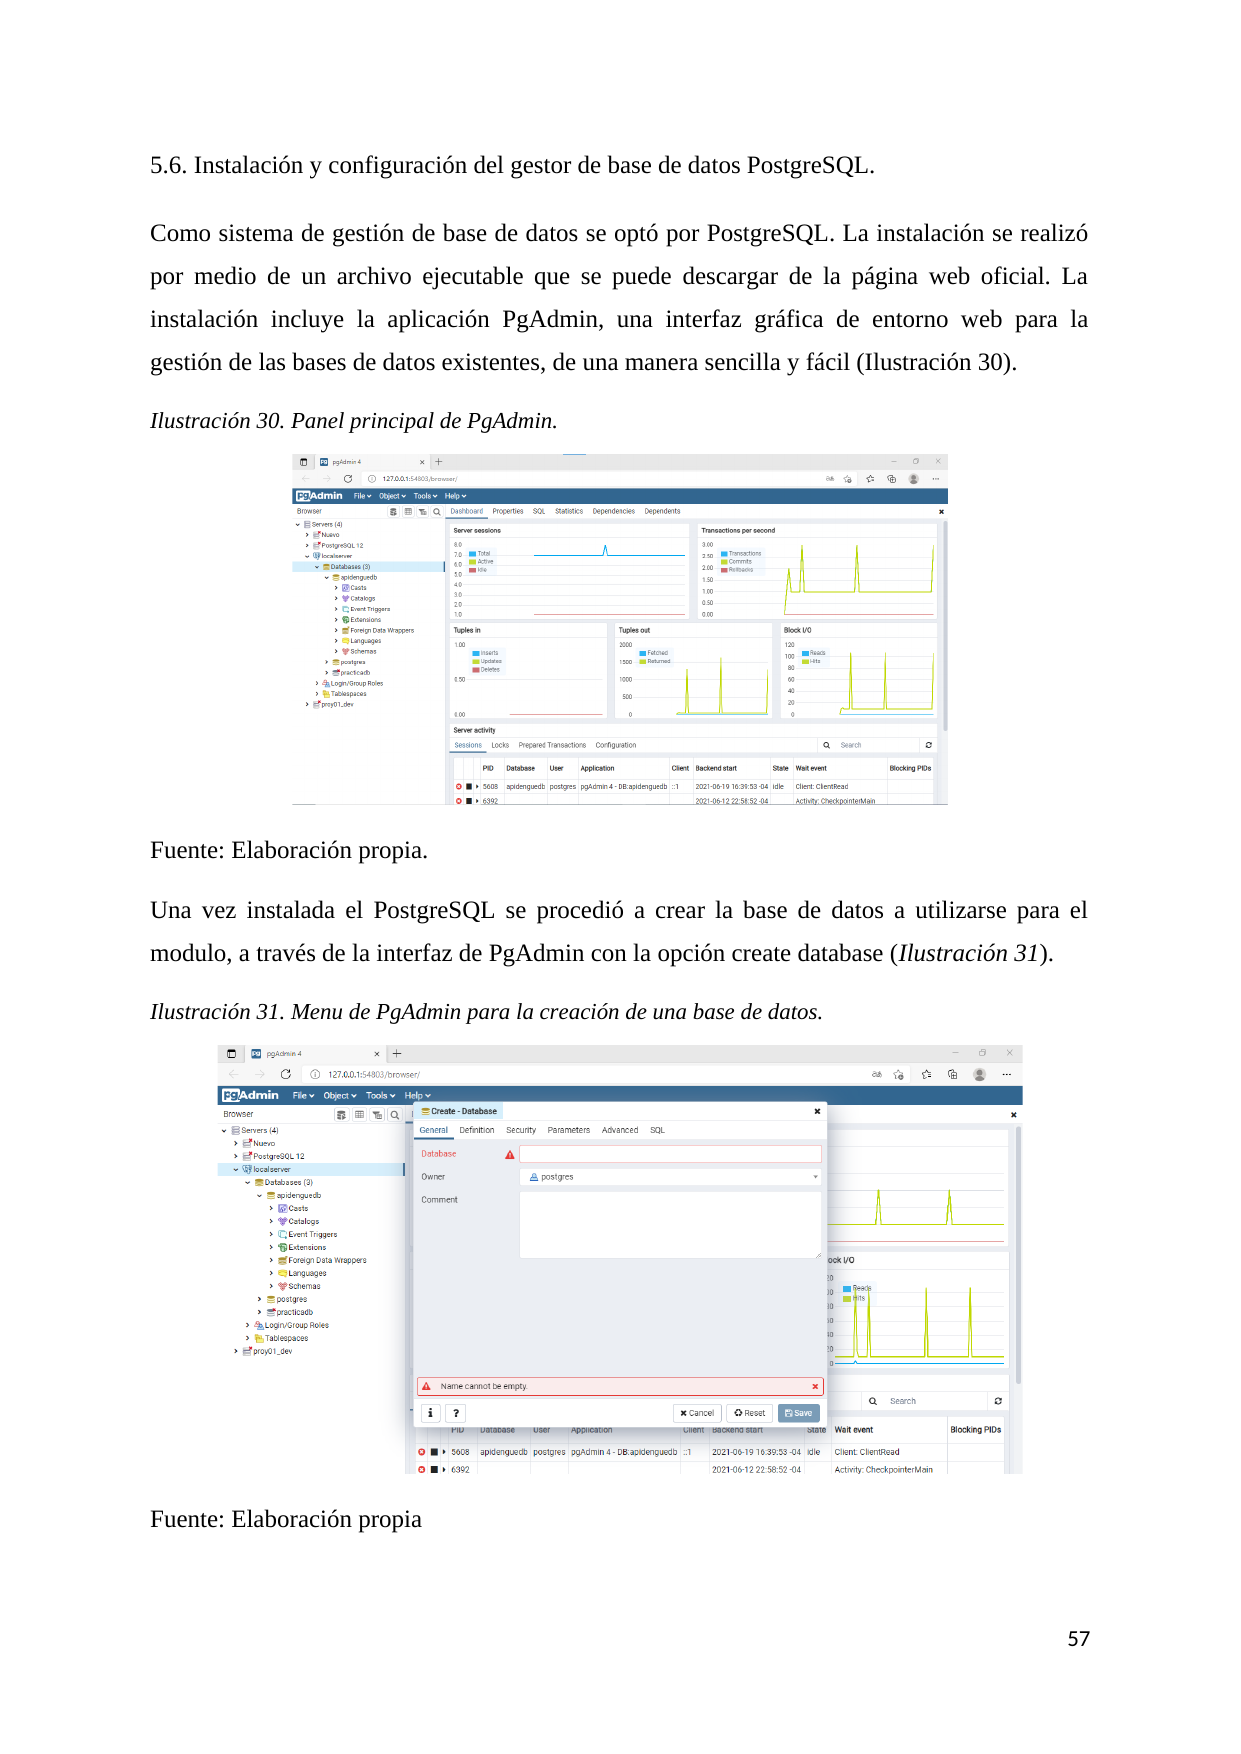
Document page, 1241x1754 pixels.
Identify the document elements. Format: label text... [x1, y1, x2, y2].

subtitle 5.6. Instalación y configuración del gestor de base de datos PostgreSQL. [150, 150, 1090, 179]
picture [292, 454, 948, 805]
text Fuente: Elaboración propia. [150, 835, 1090, 864]
picture [217, 1045, 1023, 1474]
text Una vez instalada el PostgreSQL se procedió a crear la base de datos a utilizarse para el modulo, a través de la interfaz de PgAdmin con la opción create database (Ilustración 31). [150, 895, 1090, 967]
text Como sistema de gestión de base de datos se optó por PostgreSQL. La instalación se realizó por medio de un archivo ejecutable que se puede descargar de la página web oficial. La instalación incluye la aplicación PgAdmin, una interfaz gráfica de entorno web para la gestión de las bases de datos existentes, de una manera sencilla y fácil (Ilustración 30). [150, 218, 1090, 376]
text Ilustración 30. Panel principal de PgAdmin. [150, 407, 1090, 434]
text Ilustración 31. Menu de PgAdmin para la creación de una base de datos. [150, 998, 1090, 1024]
text Fuente: Elaboración propia [150, 1504, 1090, 1533]
